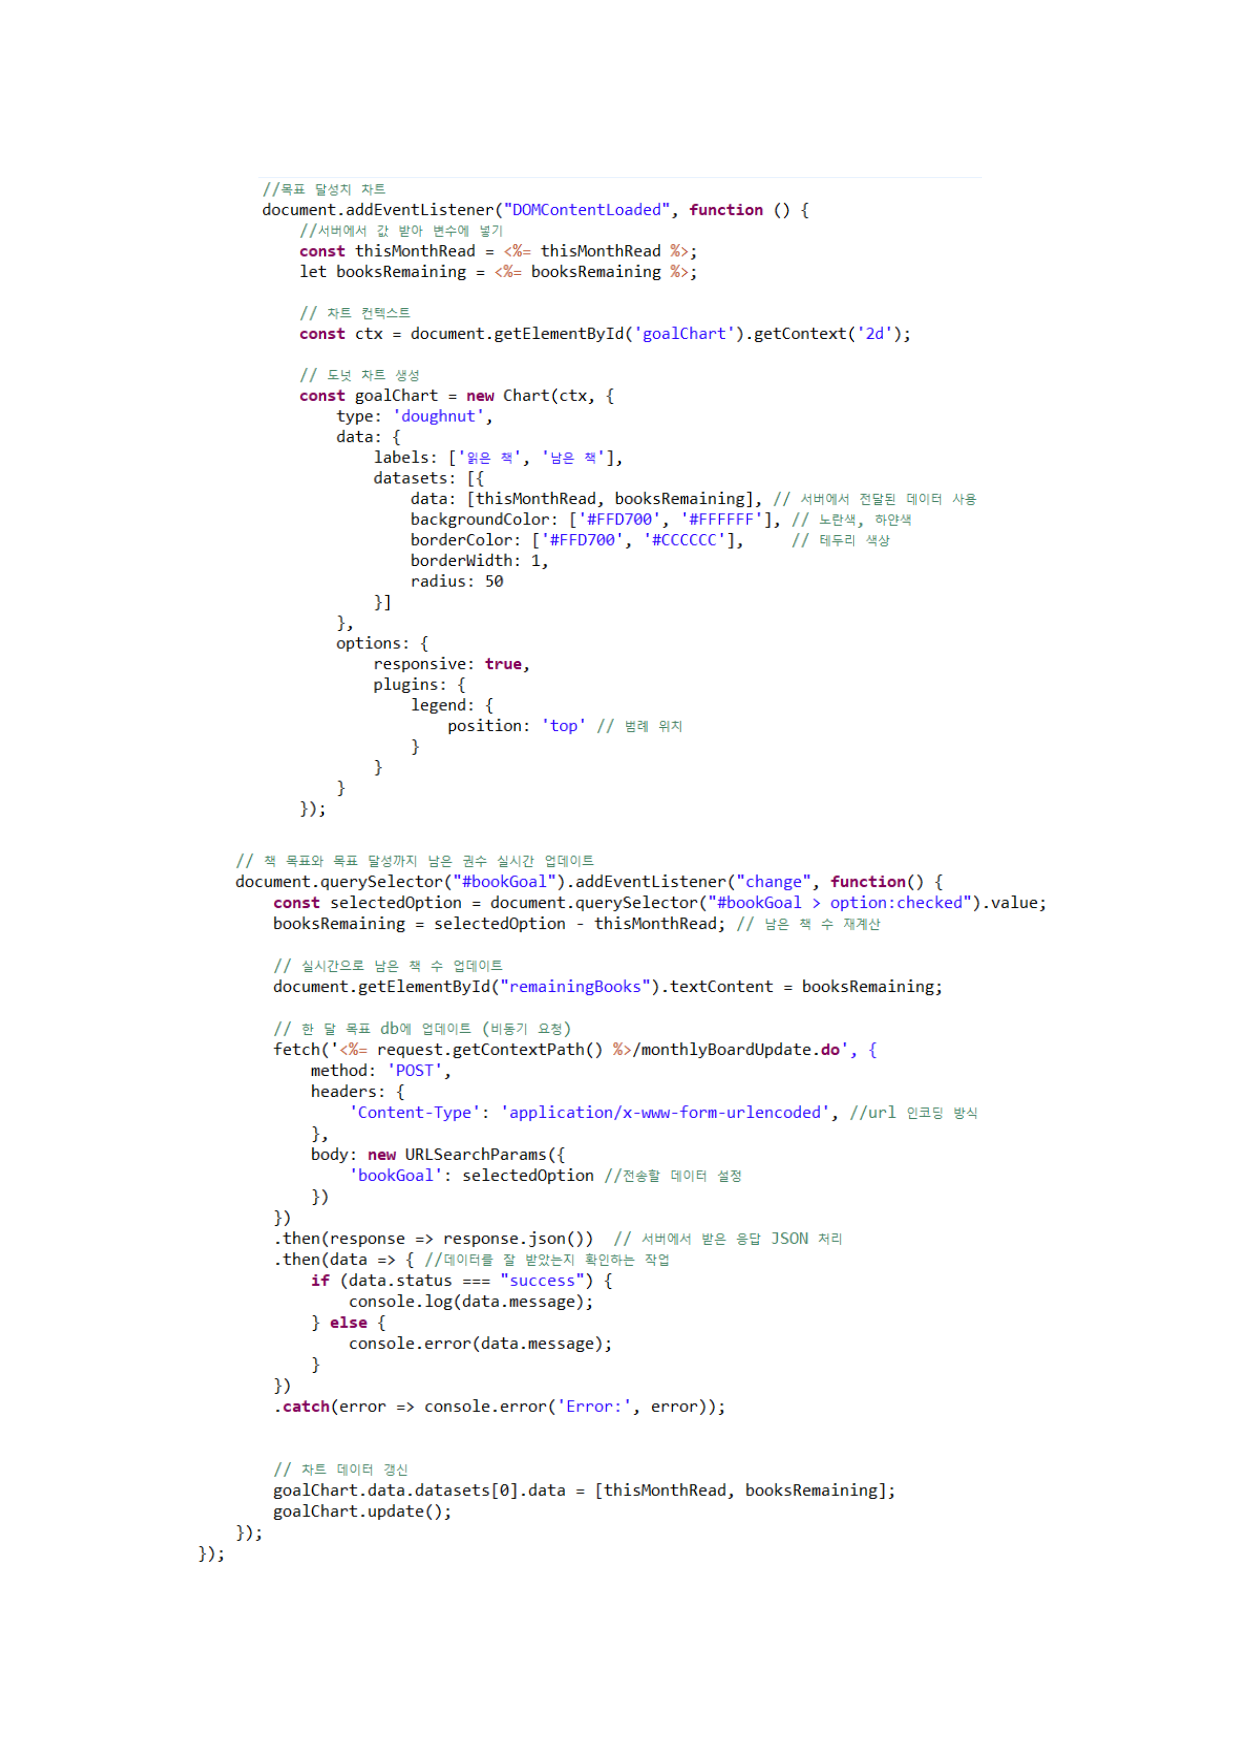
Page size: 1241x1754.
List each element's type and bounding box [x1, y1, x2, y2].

picture [185, 842, 1055, 1564]
picture [258, 177, 982, 824]
